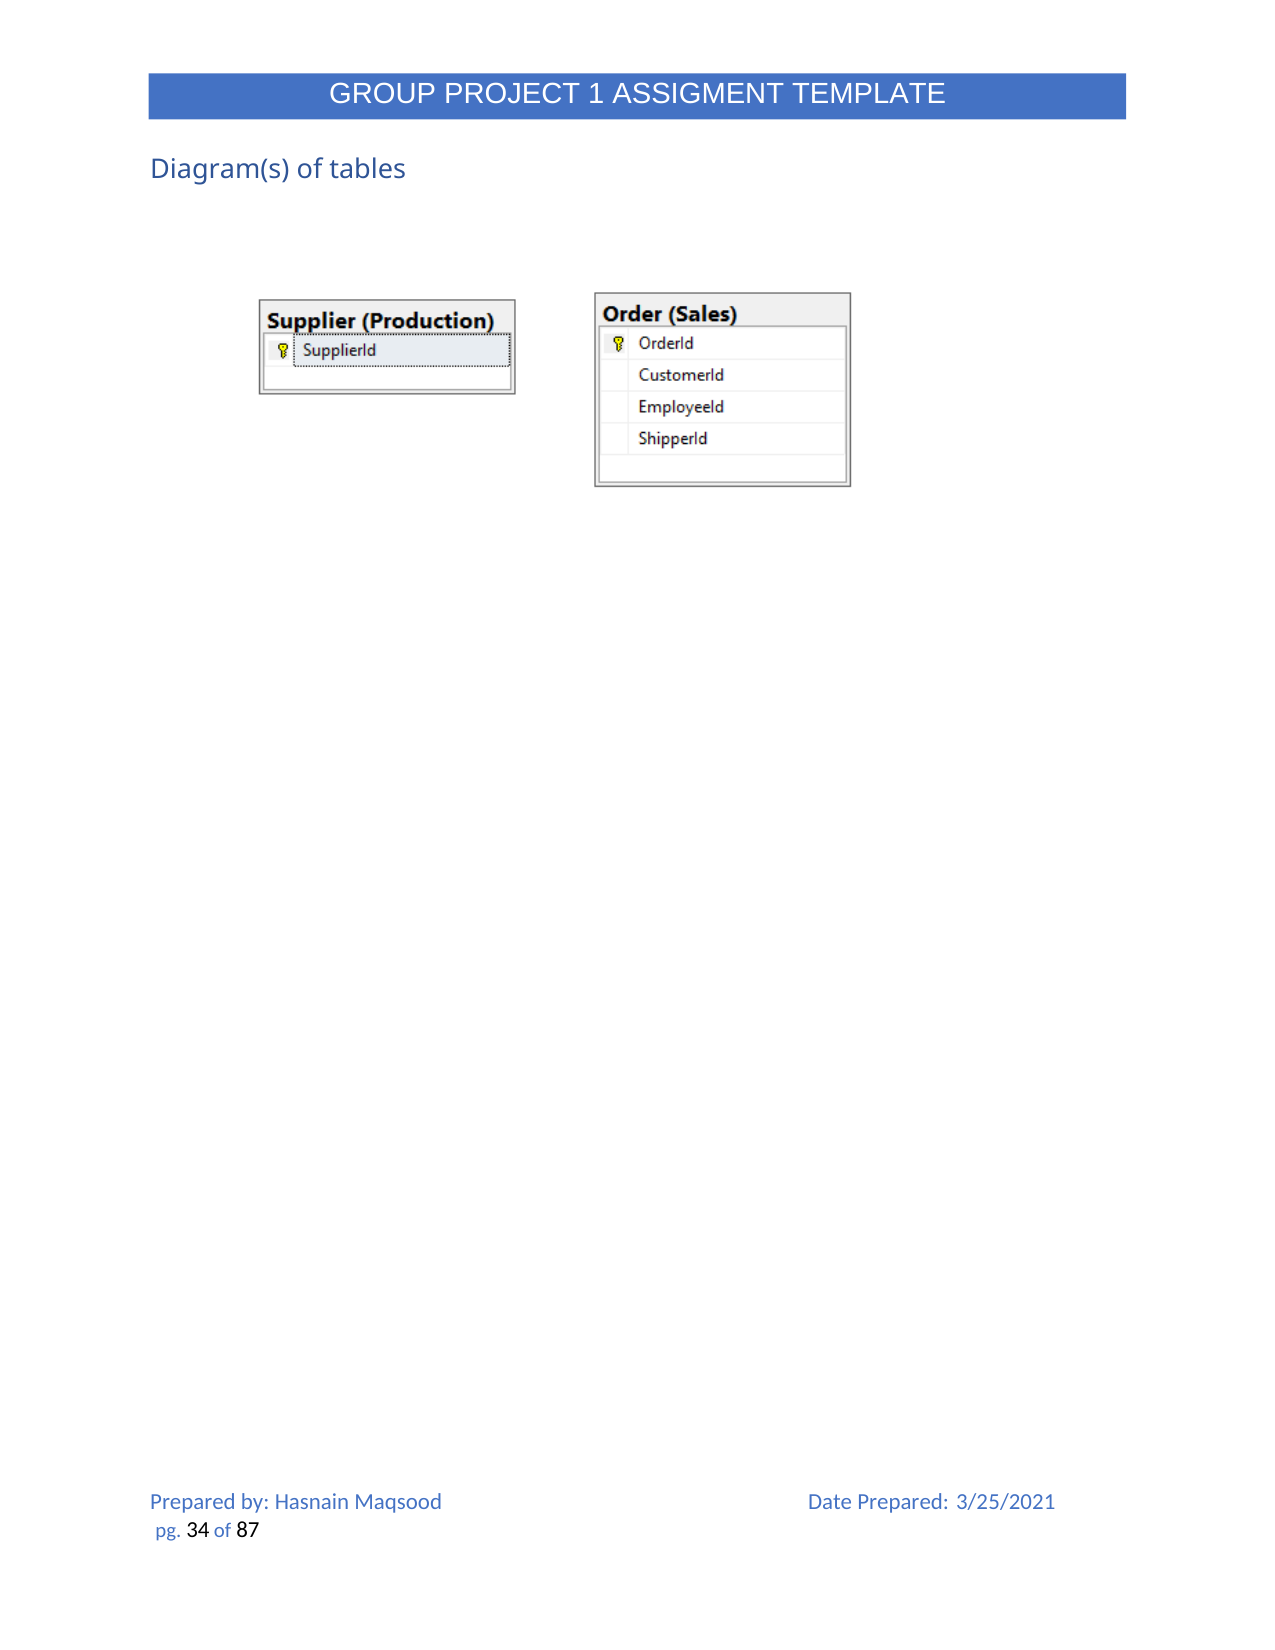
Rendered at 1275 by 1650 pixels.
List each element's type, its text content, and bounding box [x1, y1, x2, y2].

picture [150, 189, 1125, 755]
subtitle Diagram(s) of tables [150, 150, 1125, 189]
